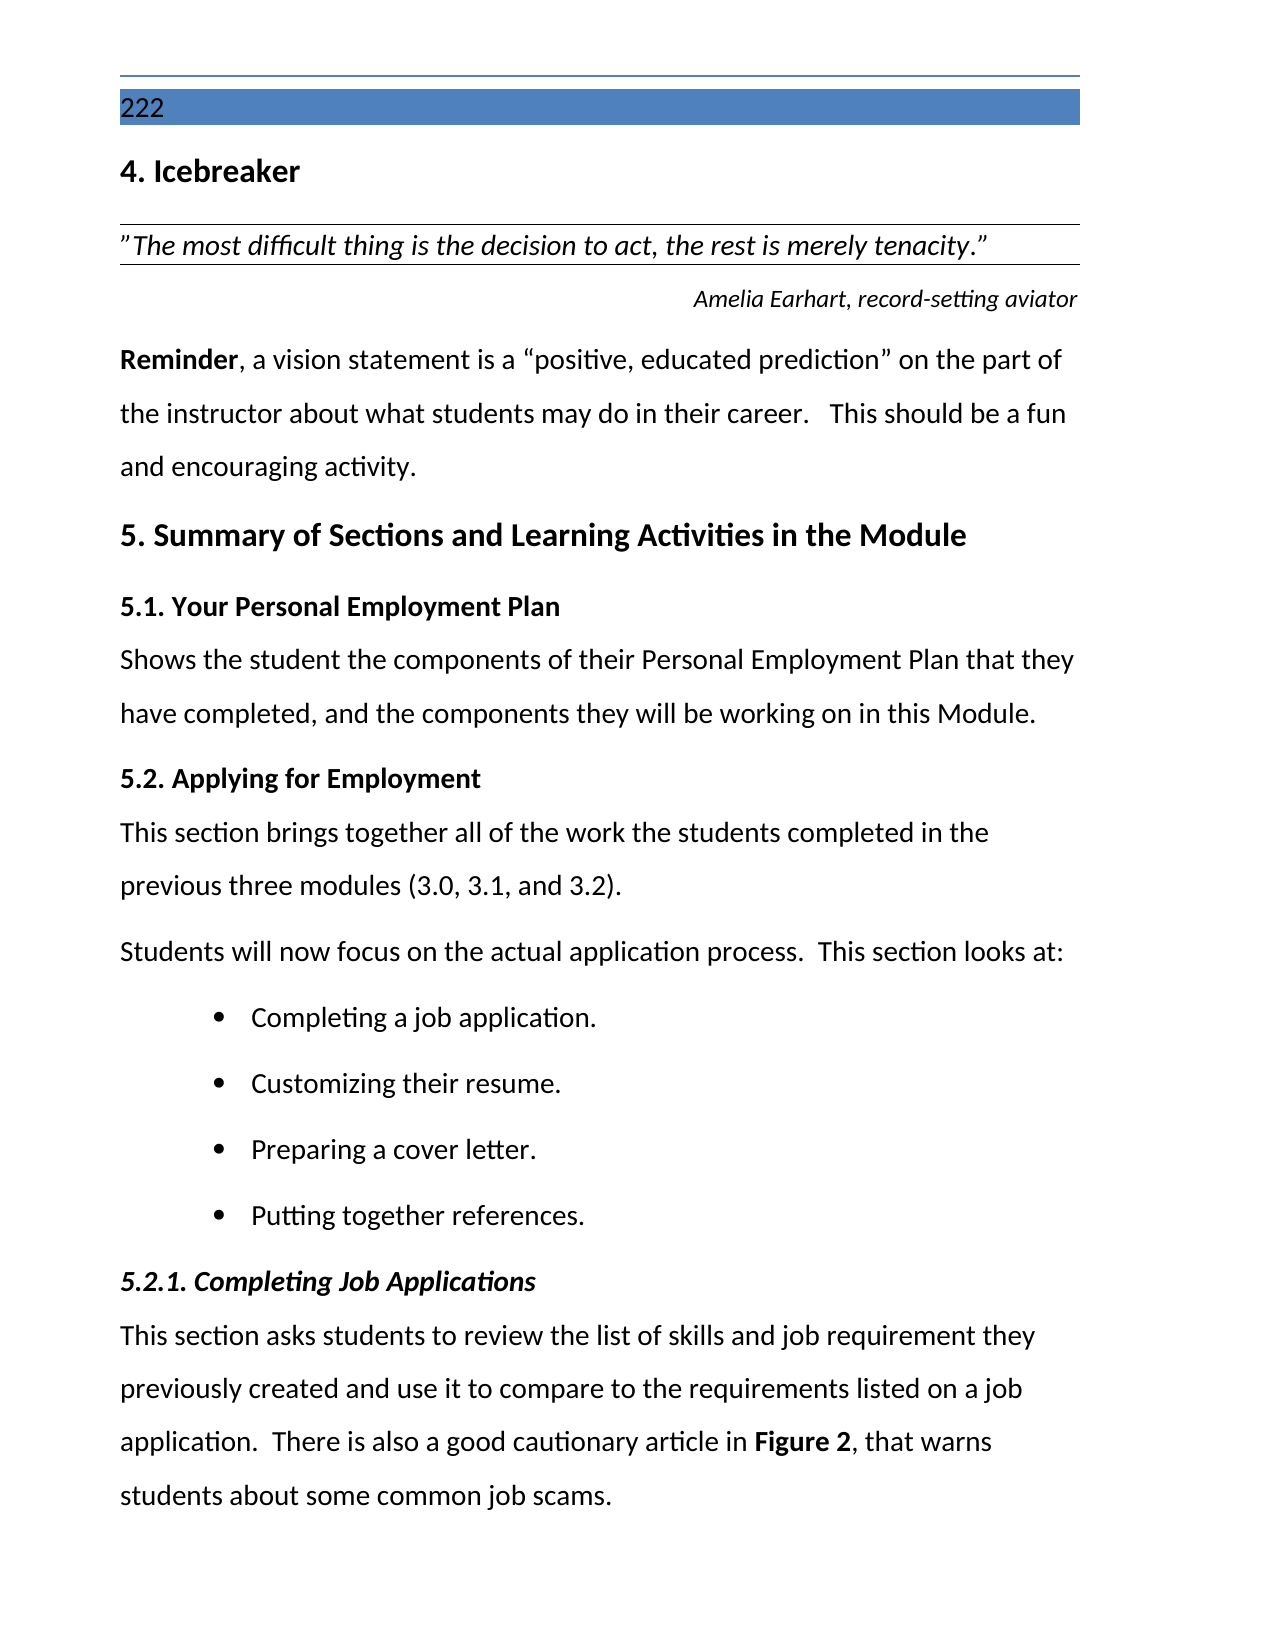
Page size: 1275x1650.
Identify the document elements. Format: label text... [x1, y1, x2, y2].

subtitle 4. Icebreaker [120, 150, 1080, 191]
text Reminder, a vision statement is a “positive, educated prediction” on the part of the instructor about what students may do in their career. This should be a fun and encouraging activity. [120, 341, 1080, 484]
text Shows the student the components of their Personal Employment Plan that they have completed, and the components they will be working on in this Module. [120, 641, 1080, 730]
text This section brings together all of the work the students completed in the previous three modules (3.0, 3.1, and 3.2). [120, 814, 1080, 903]
subtitle 5.2. Applying for Employment [120, 761, 1080, 796]
list Putting together references. [214, 1197, 1080, 1233]
list Completing a job application. [214, 999, 1080, 1035]
list Customizing their resume. [214, 1065, 1080, 1101]
subtitle 5.1. Your Personal Employment Plan [120, 588, 1080, 623]
text Students will now focus on the actual application process. This section looks at: [120, 933, 1080, 969]
text This section asks students to review the list of skills and job requirement they previously created and use it to compare to the requirements listed on a job application. There is also a good cautionary article in Figure 2, that warns students about some common job scams. [120, 1317, 1080, 1512]
text Amelia Earhart, record-setting aviator [120, 283, 1080, 314]
subtitle 5. Summary of Sections and Learning Activities in the Module [120, 514, 1080, 555]
list Preparing a cover letter. [214, 1131, 1080, 1167]
text ”The most difficult thing is the decision to act, the rest is merely tenacity.” [120, 225, 1080, 264]
subtitle 5.2.1. Completing Job Applications [120, 1263, 1080, 1299]
